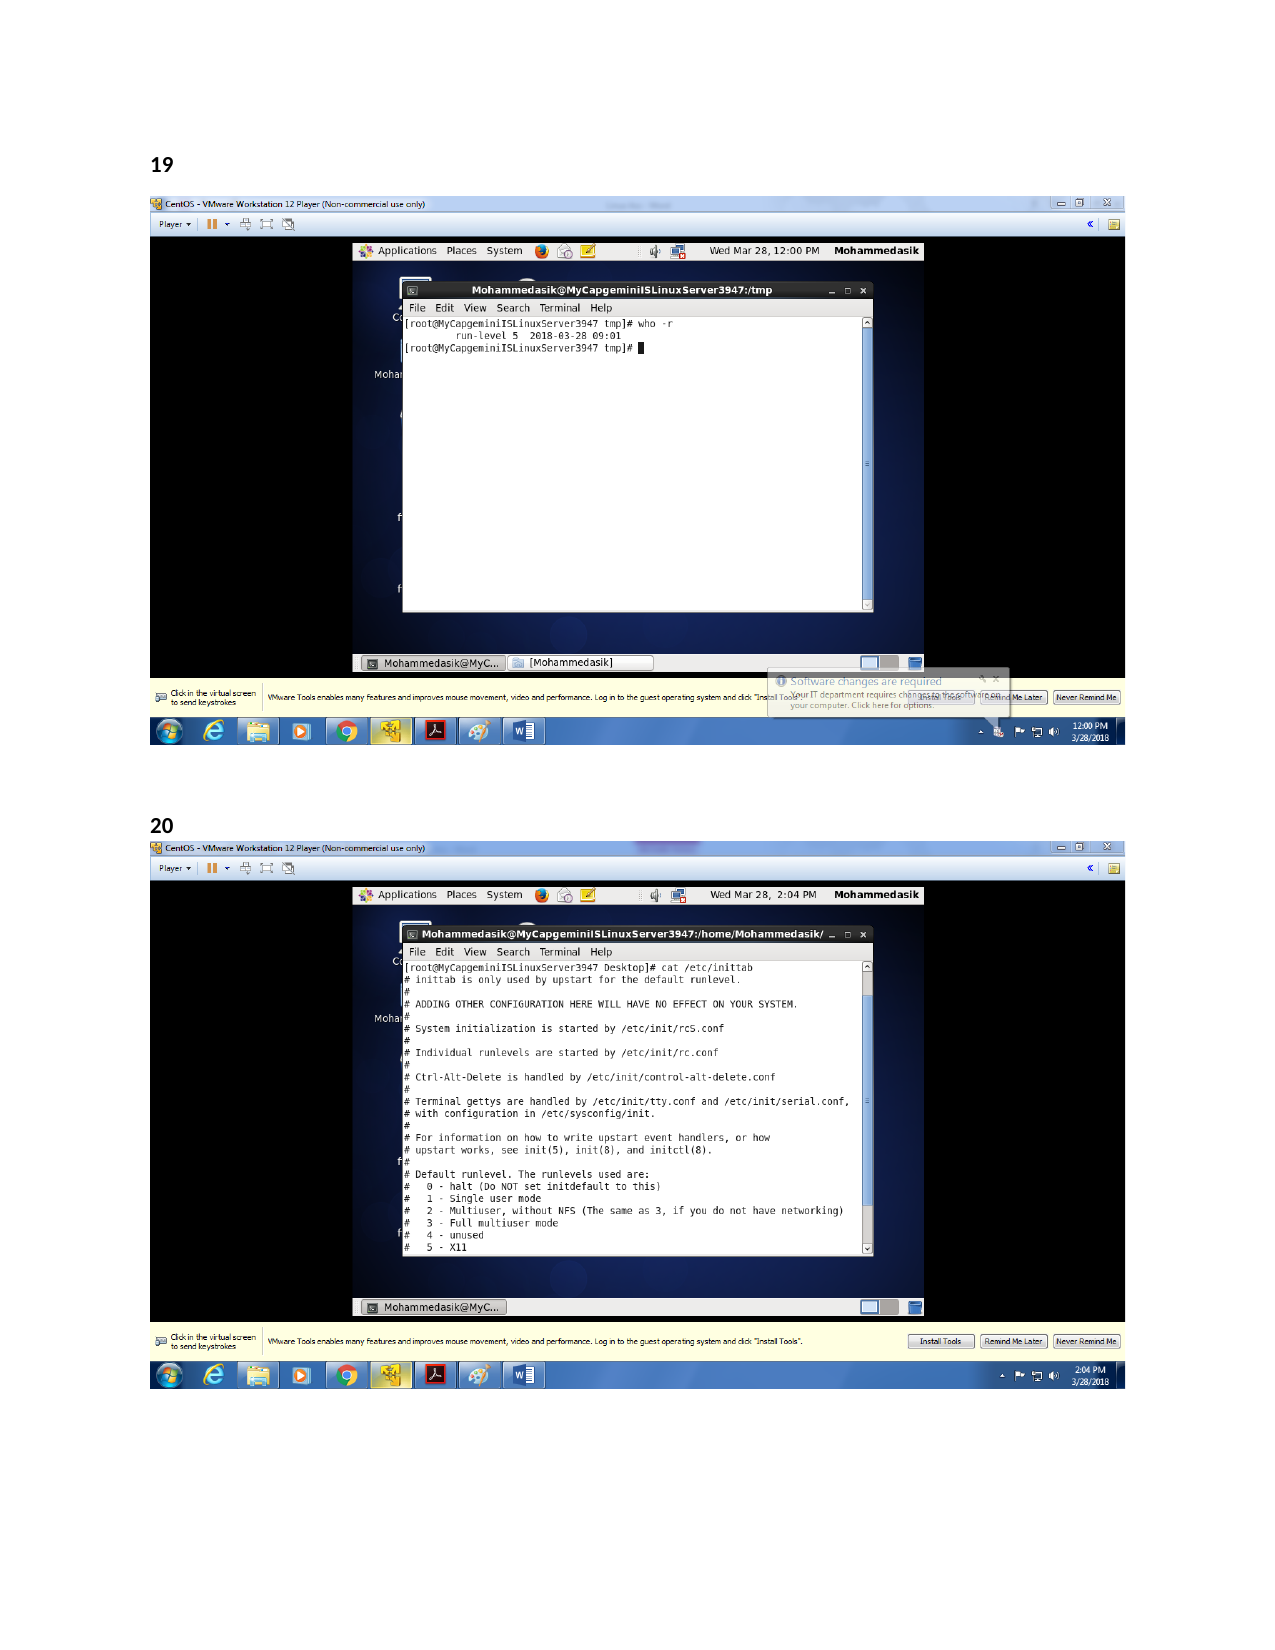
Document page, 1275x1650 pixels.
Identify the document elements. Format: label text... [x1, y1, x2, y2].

picture [150, 841, 1125, 1389]
text 20 [150, 811, 1125, 841]
text 19 [150, 150, 1125, 178]
picture [150, 196, 1125, 745]
